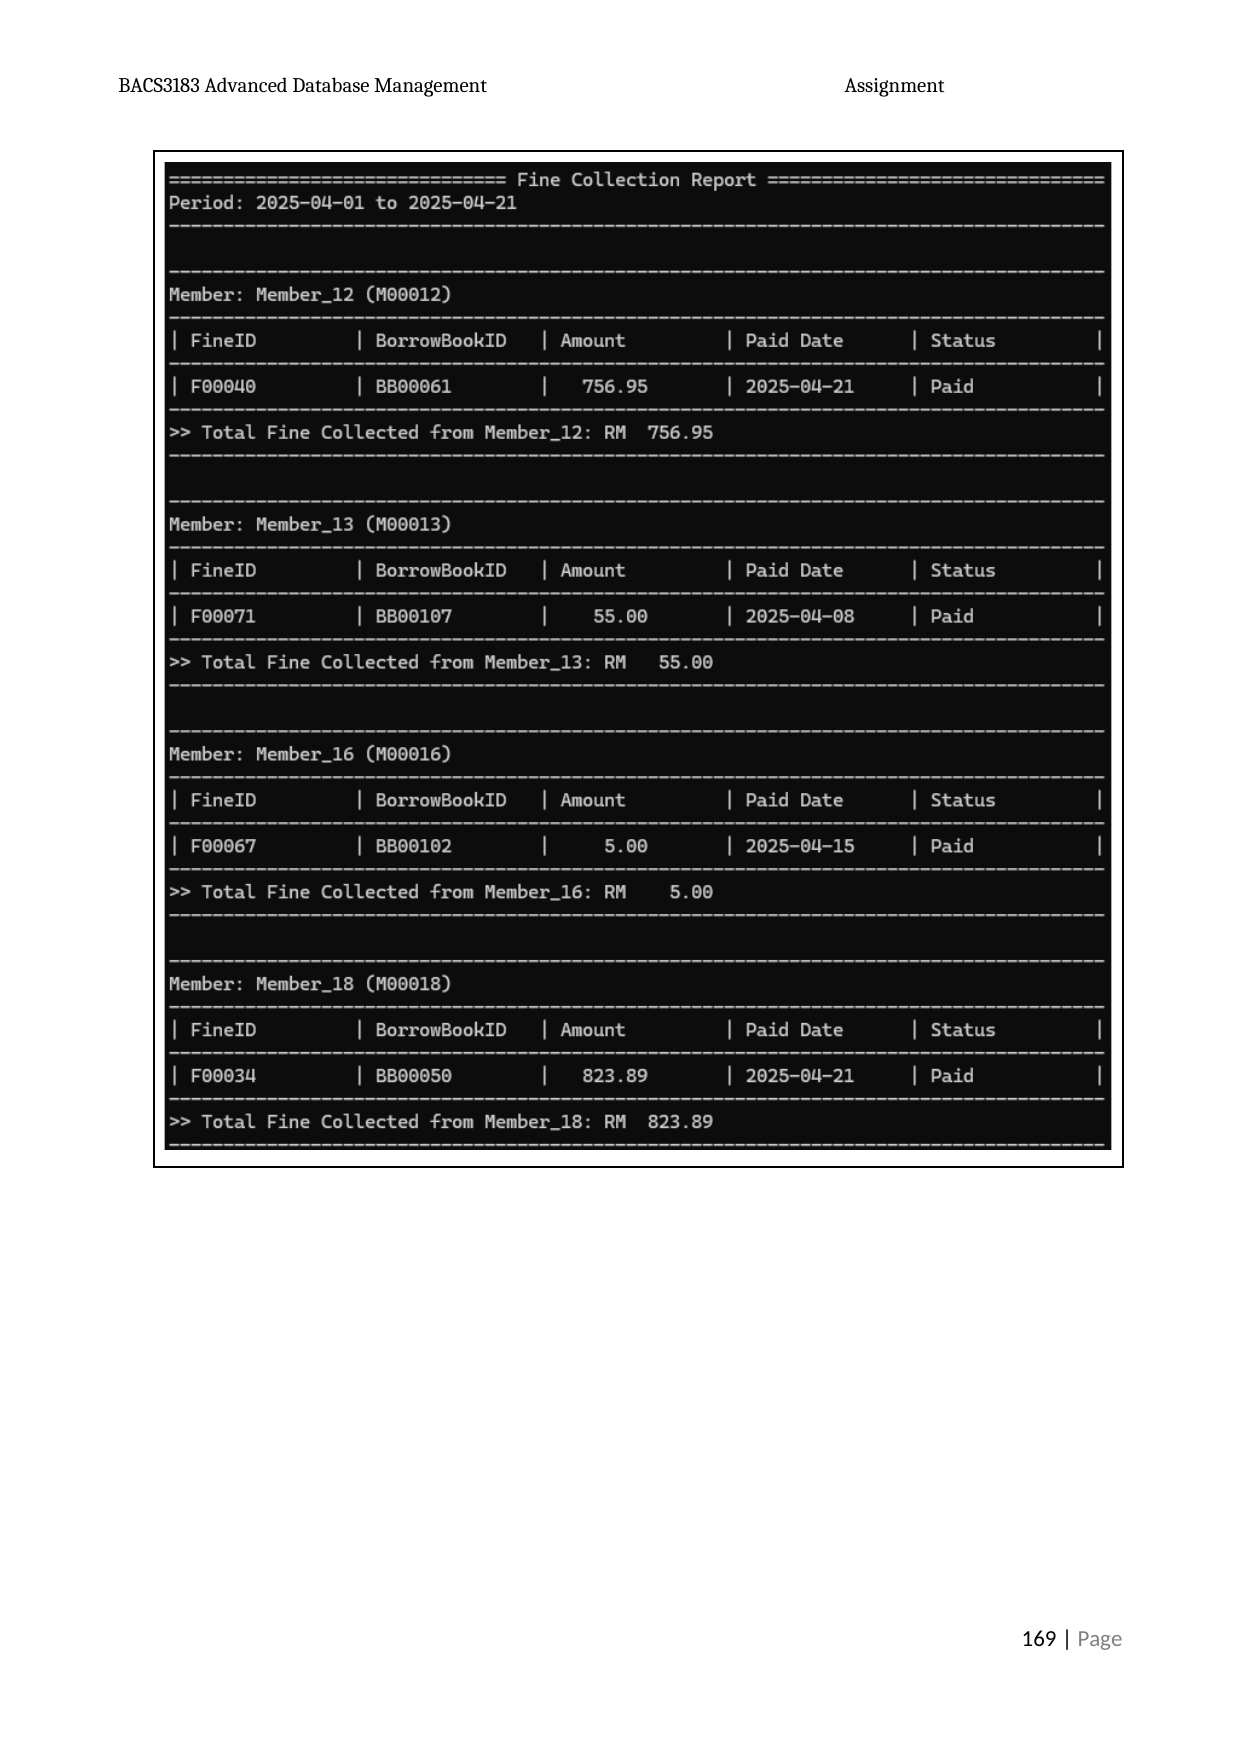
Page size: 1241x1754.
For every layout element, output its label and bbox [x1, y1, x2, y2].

picture [164, 162, 1112, 1150]
